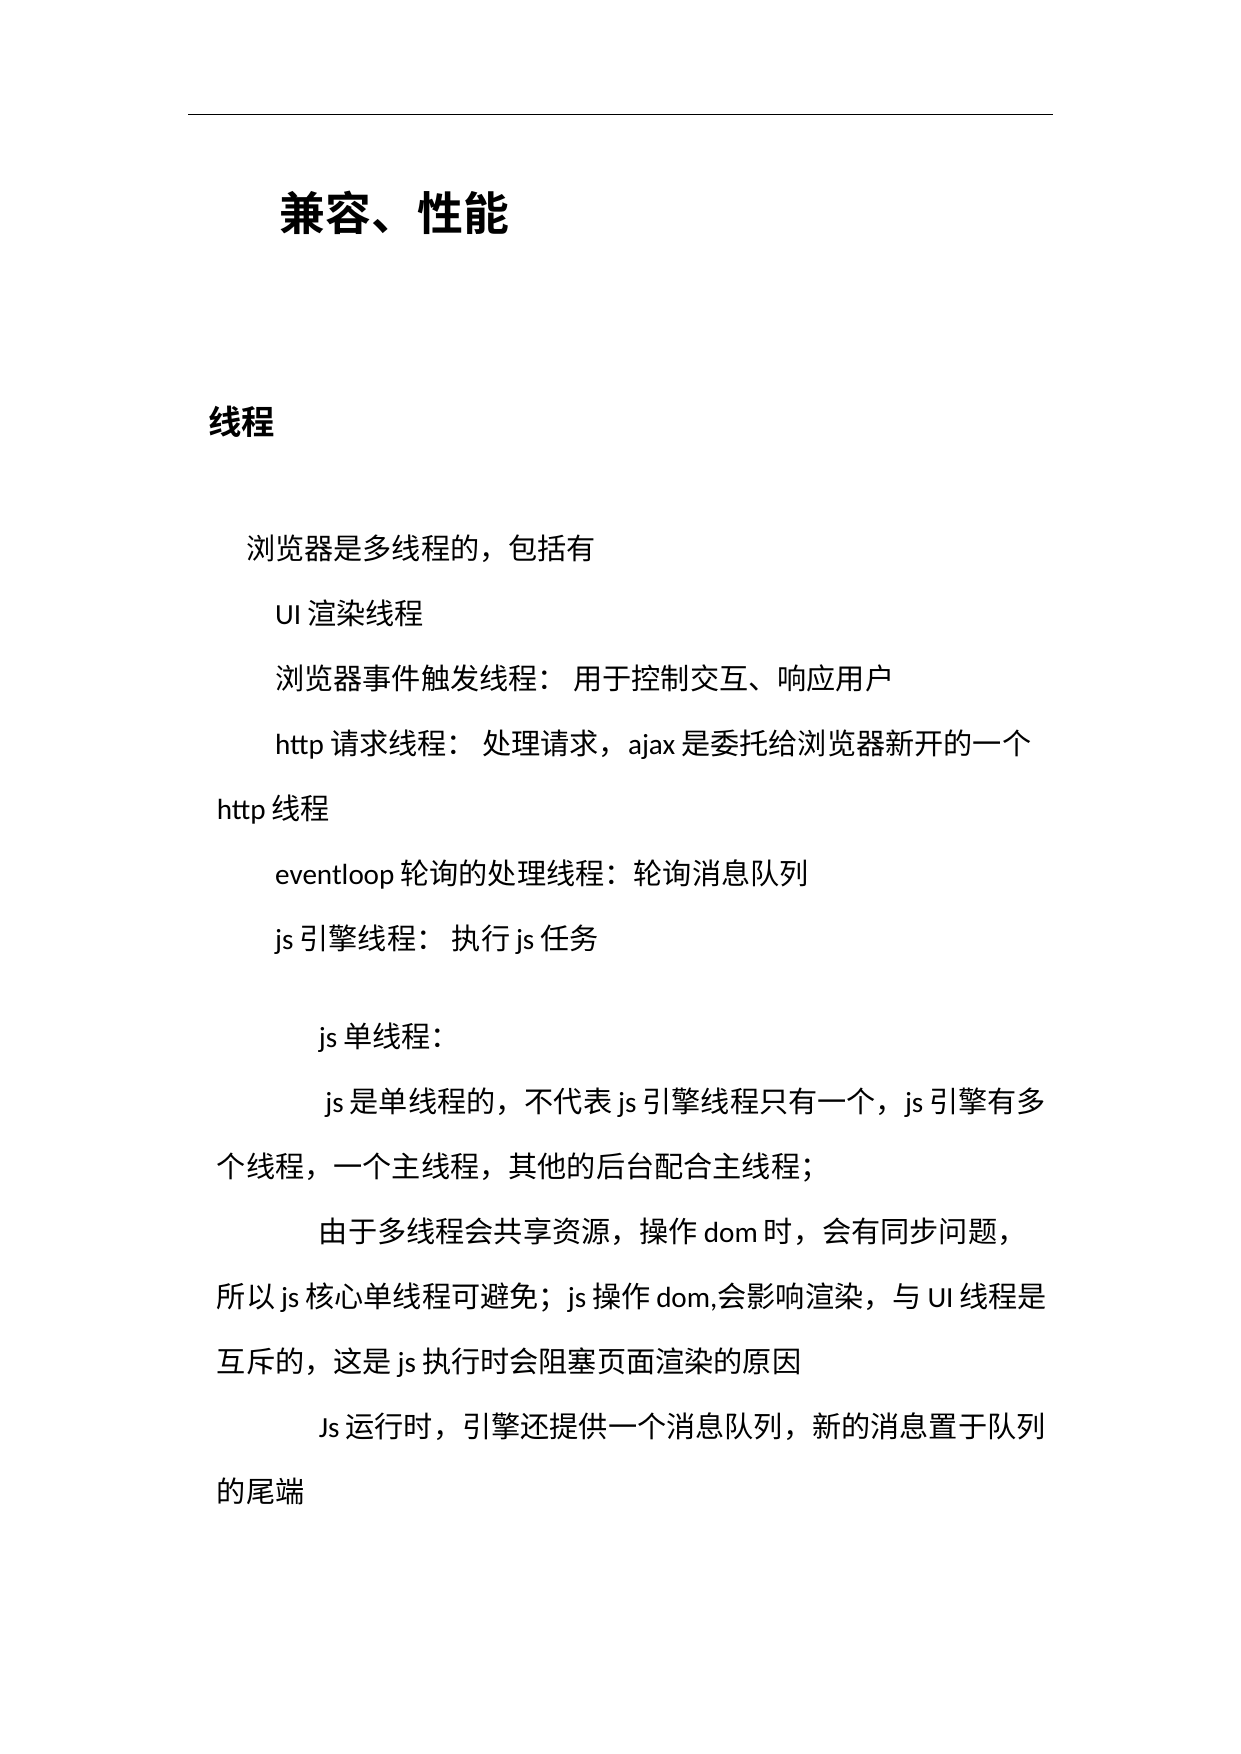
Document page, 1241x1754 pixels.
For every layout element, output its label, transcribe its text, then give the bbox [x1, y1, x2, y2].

text http请求线程： 处理请求，ajax是委托给浏览器新开的一个http线程 [217, 709, 1053, 839]
subtitle 线程 [187, 387, 1053, 452]
text UI渲染线程 [217, 579, 1053, 644]
text 浏览器是多线程的，包括有 [187, 514, 1053, 579]
text eventloop轮询的处理线程：轮询消息队列 [217, 839, 1053, 904]
text js引擎线程： 执行js任务 [217, 904, 1053, 969]
text Js运行时，引擎还提供一个消息队列，新的消息置于队列的尾端 [217, 1392, 1053, 1522]
text js是单线程的，不代表js引擎线程只有一个，js引擎有多个线程，一个主线程，其他的后台配合主线程； [217, 1067, 1053, 1197]
text 由于多线程会共享资源，操作dom时，会有同步问题，所以js核心单线程可避免；js操作dom,会影响渲染，与UI线程是互斥的，这是js执行时会阻塞页面渲染的原因 [217, 1197, 1053, 1392]
subtitle 兼容、性能 [187, 162, 1053, 259]
text js单线程： [217, 1002, 1053, 1067]
text 浏览器事件触发线程： 用于控制交互、响应用户 [217, 644, 1053, 709]
